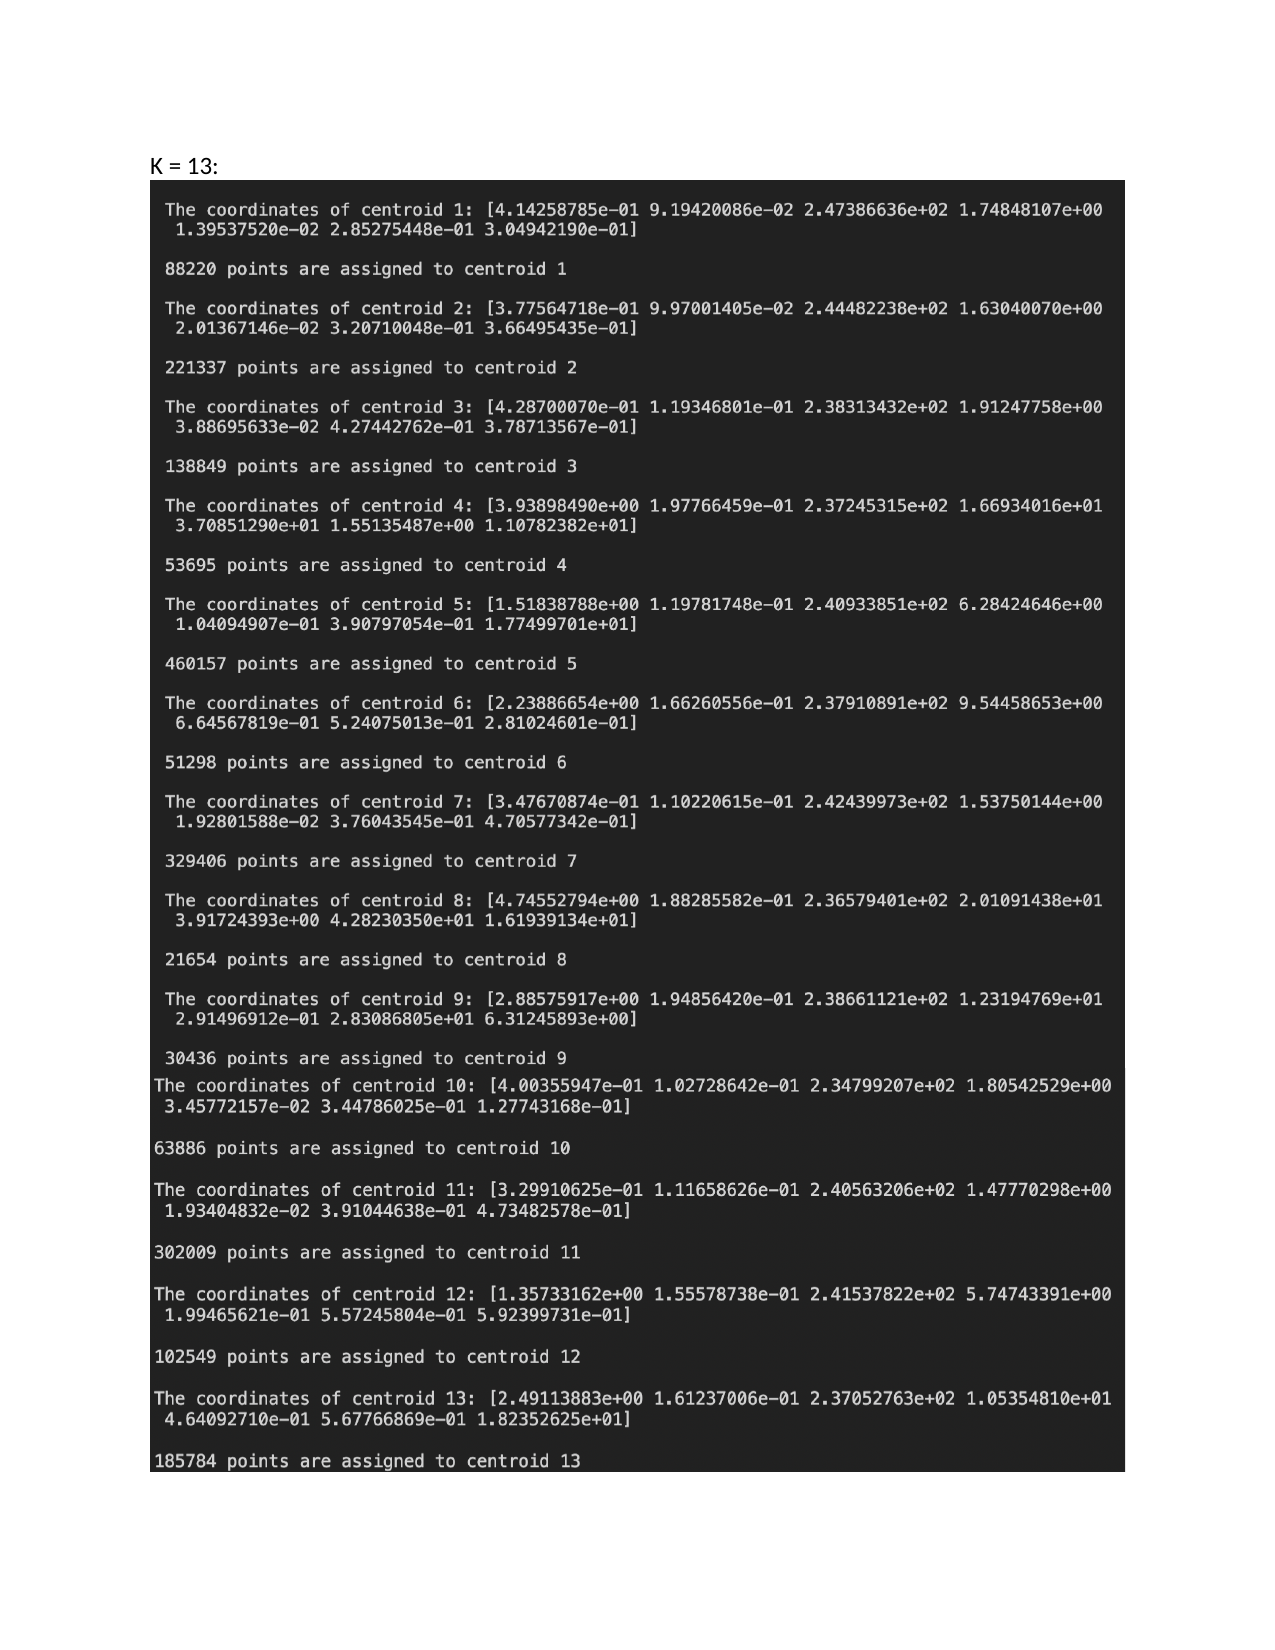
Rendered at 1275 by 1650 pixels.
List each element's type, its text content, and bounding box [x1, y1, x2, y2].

picture [150, 180, 1125, 1472]
text K = 13: [150, 150, 1125, 180]
